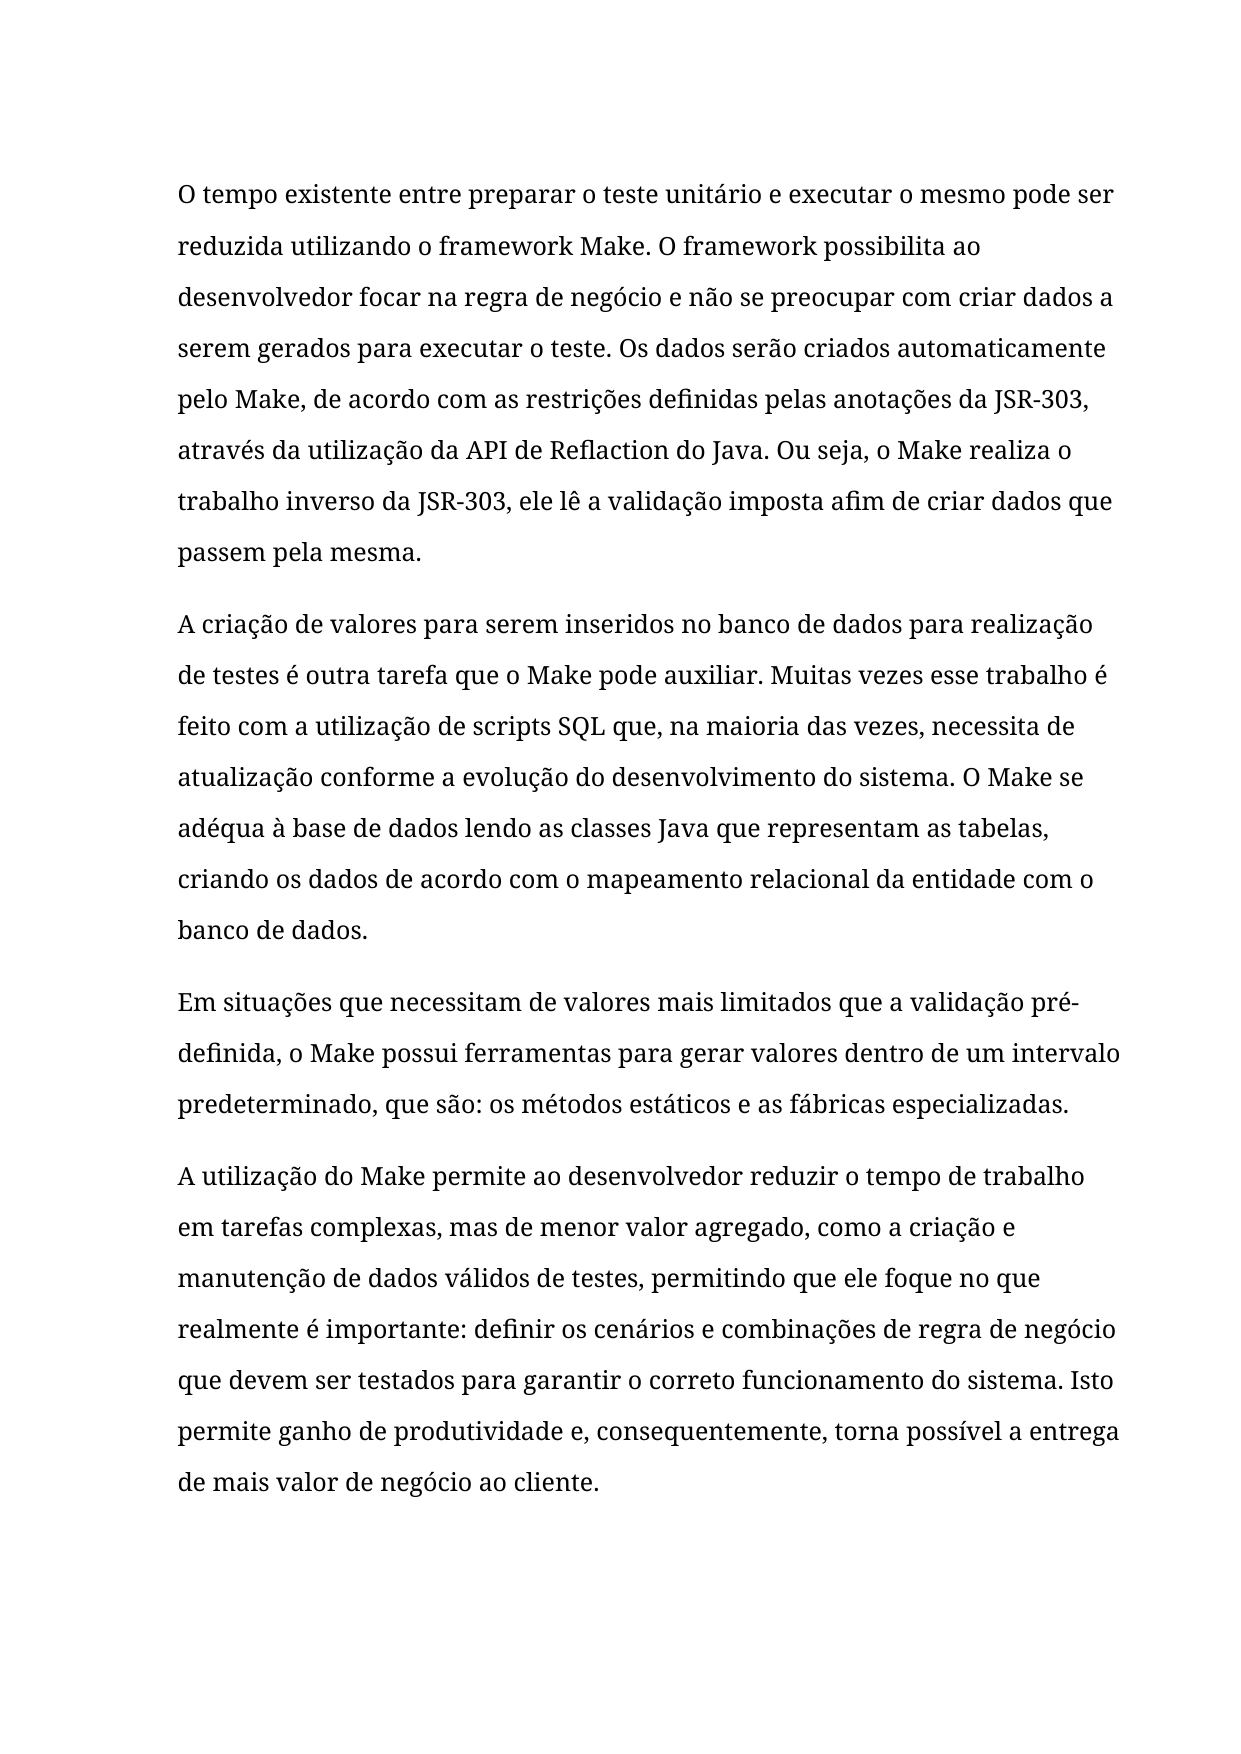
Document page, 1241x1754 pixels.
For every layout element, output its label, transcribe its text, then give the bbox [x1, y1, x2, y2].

text A criação de valores para serem inseridos no banco de dados para realização de testes é outra tarefa que o Make pode auxiliar. Muitas vezes esse trabalho é feito com a utilização de scripts SQL que, na maioria das vezes, necessita de atualização conforme a evolução do desenvolvimento do sistema. O Make se adéqua à base de dados lendo as classes Java que representam as tabelas, criando os dados de acordo com o mapeamento relacional da entidade com o banco de dados. [177, 606, 1122, 947]
text O tempo existente entre preparar o teste unitário e executar o mesmo pode ser reduzida utilizando o framework Make. O framework possibilita ao desenvolvedor focar na regra de negócio e não se preocupar com criar dados a serem gerados para executar o teste. Os dados serão criados automaticamente pelo Make, de acordo com as restrições definidas pelas anotações da JSR-303, através da utilização da API de Reflaction do Java. Ou seja, o Make realiza o trabalho inverso da JSR-303, ele lê a validação imposta afim de criar dados que passem pela mesma. [177, 177, 1122, 568]
text Em situações que necessitam de valores mais limitados que a validação pré-definida, o Make possui ferramentas para gerar valores dentro de um intervalo predeterminado, que são: os métodos estáticos e as fábricas especializadas. [177, 984, 1122, 1121]
text A utilização do Make permite ao desenvolvedor reduzir o tempo de trabalho em tarefas complexas, mas de menor valor agregado, como a criação e manutenção de dados válidos de testes, permitindo que ele foque no que realmente é importante: definir os cenários e combinações de regra de negócio que devem ser testados para garantir o correto funcionamento do sistema. Isto permite ganho de produtividade e, consequentemente, torna possível a entrega de mais valor de negócio ao cliente. [177, 1158, 1122, 1499]
